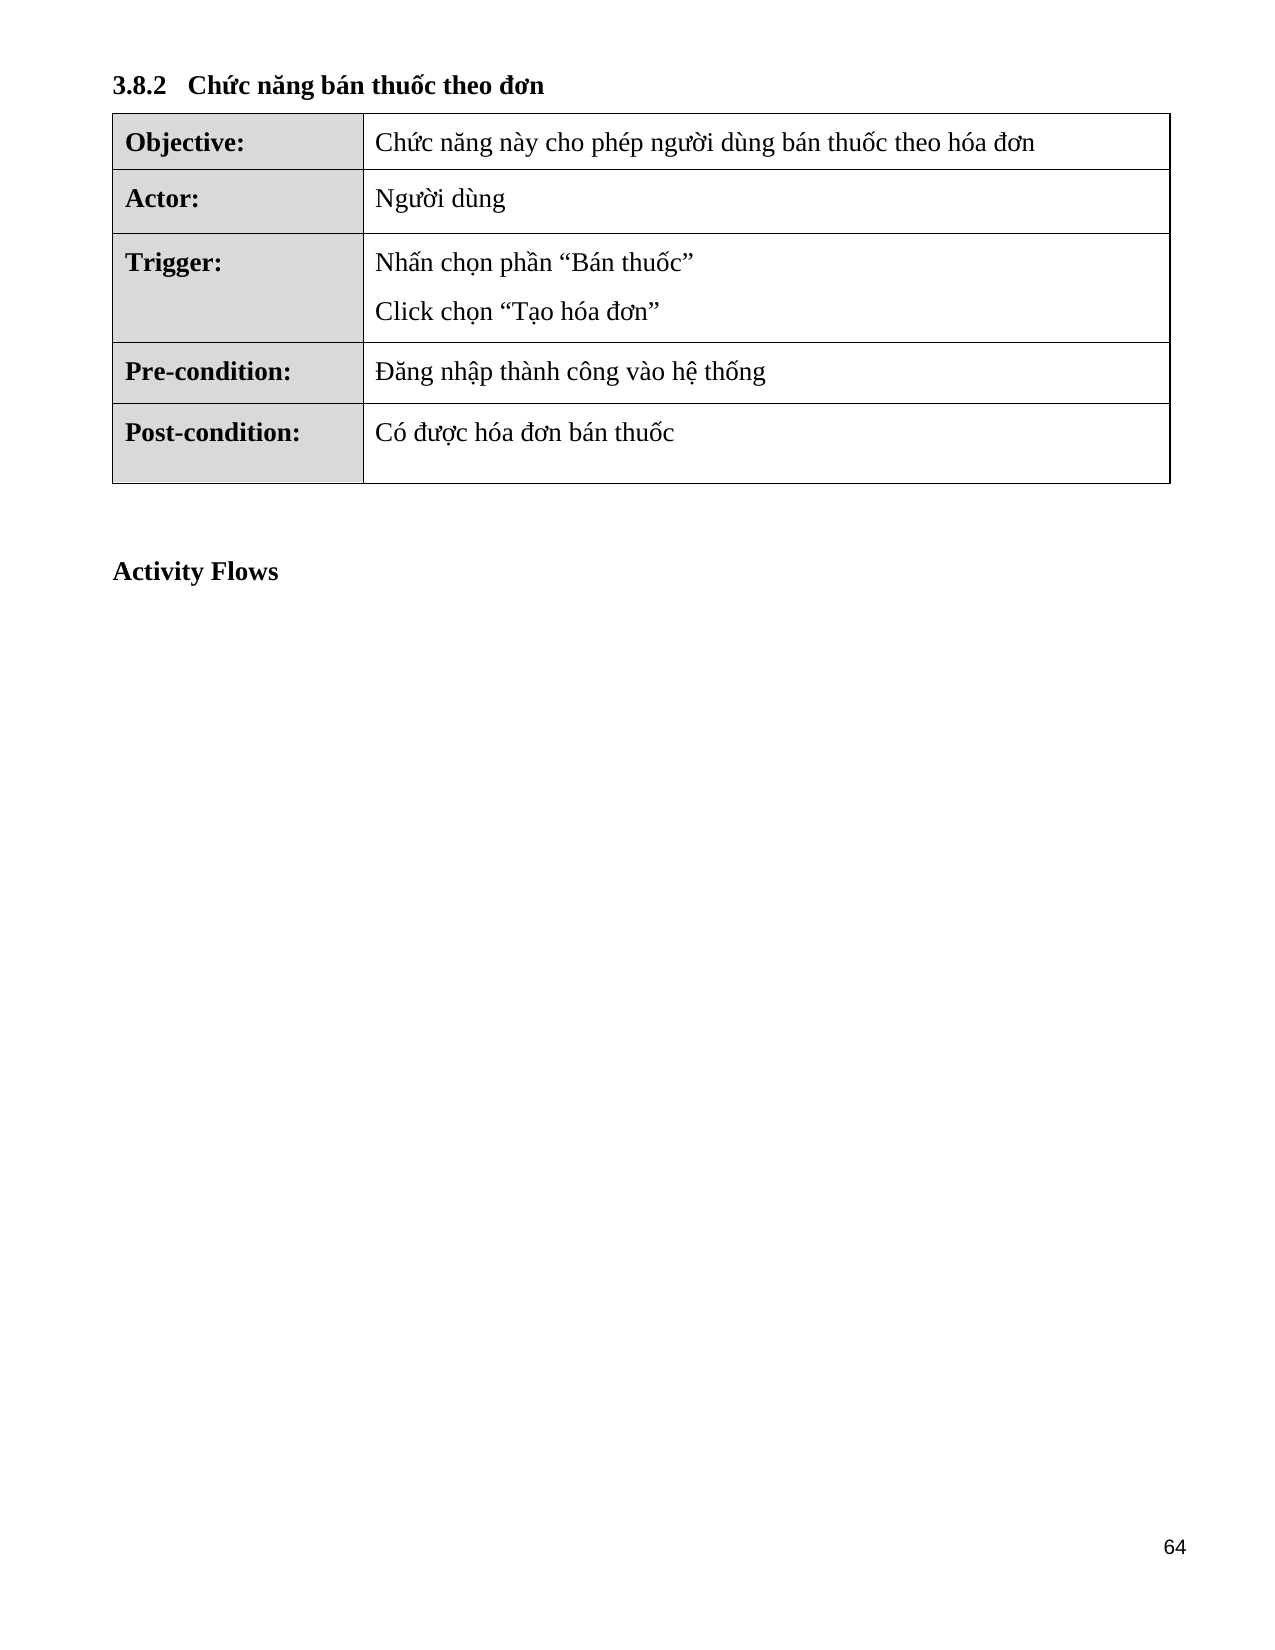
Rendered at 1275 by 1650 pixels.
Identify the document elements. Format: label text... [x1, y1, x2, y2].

table_cell Actor: [113, 170, 363, 233]
table_header Chức năng này cho phép người dùng bán thuốc theo hóa đơn [364, 114, 1169, 169]
table_header Objective: [113, 114, 363, 169]
table_cell Đăng nhập thành công vào hệ thống [364, 343, 1169, 403]
subtitle Chức năng bán thuốc theo đơn [112, 69, 1186, 100]
table_cell Pre-condition: [113, 343, 363, 403]
table_cell Nhấn chọn phần “Bán thuốc” Click chọn “Tạo hóa đơn” [364, 234, 1169, 342]
table_cell Người dùng [364, 170, 1169, 233]
table_cell Có được hóa đơn bán thuốc [364, 404, 1169, 482]
text Activity Flows [112, 555, 1186, 586]
table_cell Post-condition: [113, 404, 363, 482]
table_cell Trigger: [113, 234, 363, 342]
